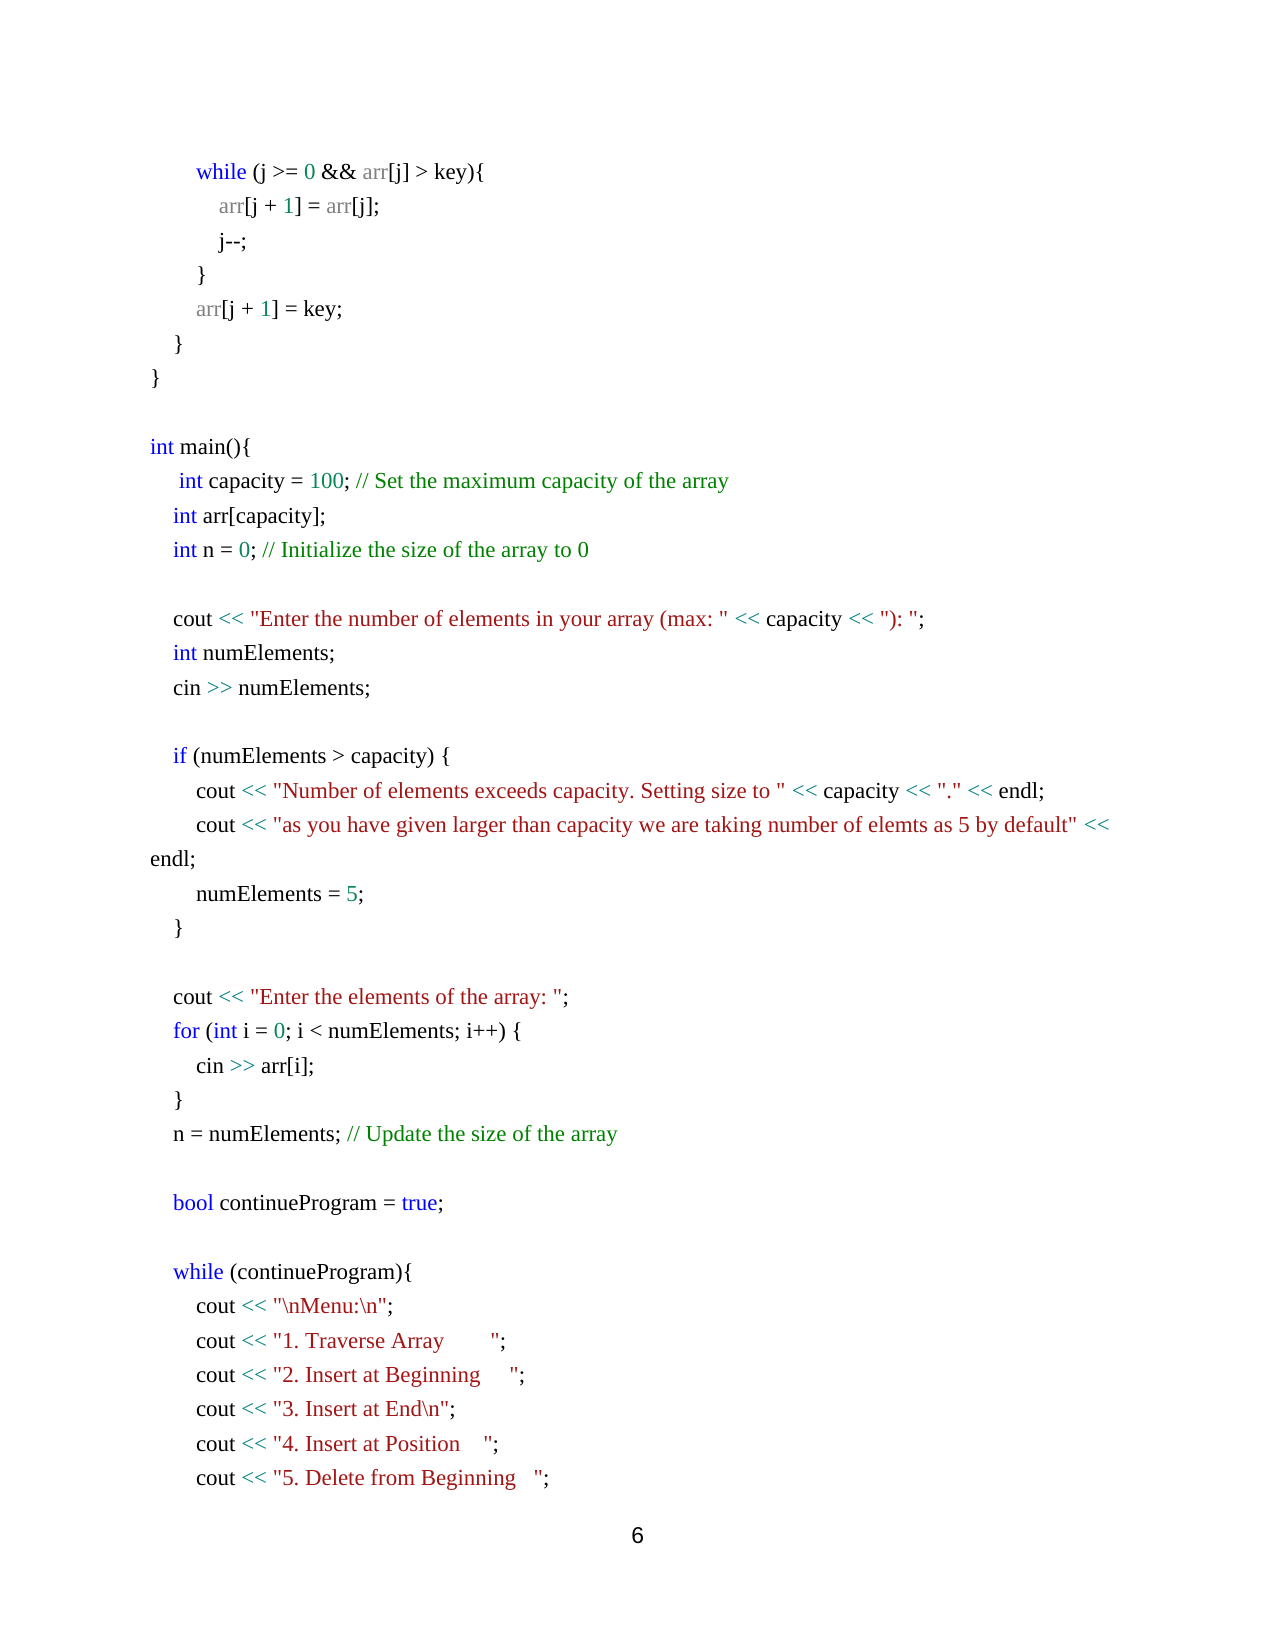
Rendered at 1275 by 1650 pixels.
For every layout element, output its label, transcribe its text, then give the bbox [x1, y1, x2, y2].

text while (continueProgram){ [150, 1250, 1125, 1284]
text int capacity = 100; // Set the maximum capacity of the array [150, 459, 1125, 494]
text arr[j + 1] = arr[j]; [150, 184, 1125, 219]
text numElements = 5; [150, 872, 1125, 906]
text if (numElements > capacity) { [150, 734, 1125, 769]
text cout << "5. Delete from Beginning "; [150, 1456, 1125, 1491]
text } [150, 253, 1125, 287]
text cout << "1. Traverse Array "; [150, 1319, 1125, 1353]
text while (j >= 0 && arr[j] > key){ [150, 150, 1125, 184]
text cout << "\nMenu:\n"; [150, 1284, 1125, 1319]
text } [150, 356, 1125, 391]
text cin >> numElements; [150, 666, 1125, 700]
text int numElements; [150, 631, 1125, 666]
text cout << "2. Insert at Beginning "; [150, 1353, 1125, 1387]
text cout << "4. Insert at Position "; [150, 1422, 1125, 1456]
text } [150, 322, 1125, 356]
text } [150, 906, 1125, 941]
text cout << "3. Insert at End\n"; [150, 1387, 1125, 1422]
text cin >> arr[i]; [150, 1044, 1125, 1078]
text n = numElements; // Update the size of the array [150, 1112, 1125, 1147]
text bool continueProgram = true; [150, 1181, 1125, 1216]
text cout << "Enter the elements of the array: "; [150, 975, 1125, 1009]
text int n = 0; // Initialize the size of the array to 0 [150, 528, 1125, 562]
text int main(){ [150, 425, 1125, 459]
text cout << "Enter the number of elements in your array (max: " << capacity << "): "; [150, 597, 1125, 631]
text j--; [150, 219, 1125, 253]
text cout << "as you have given larger than capacity we are taking number of elemts as 5 by default" << endl; [150, 803, 1125, 872]
text int arr[capacity]; [150, 494, 1125, 528]
text } [150, 1078, 1125, 1112]
text arr[j + 1] = key; [150, 287, 1125, 322]
text cout << "Number of elements exceeds capacity. Setting size to " << capacity << "." << endl; [150, 769, 1125, 803]
text for (int i = 0; i < numElements; i++) { [150, 1009, 1125, 1044]
